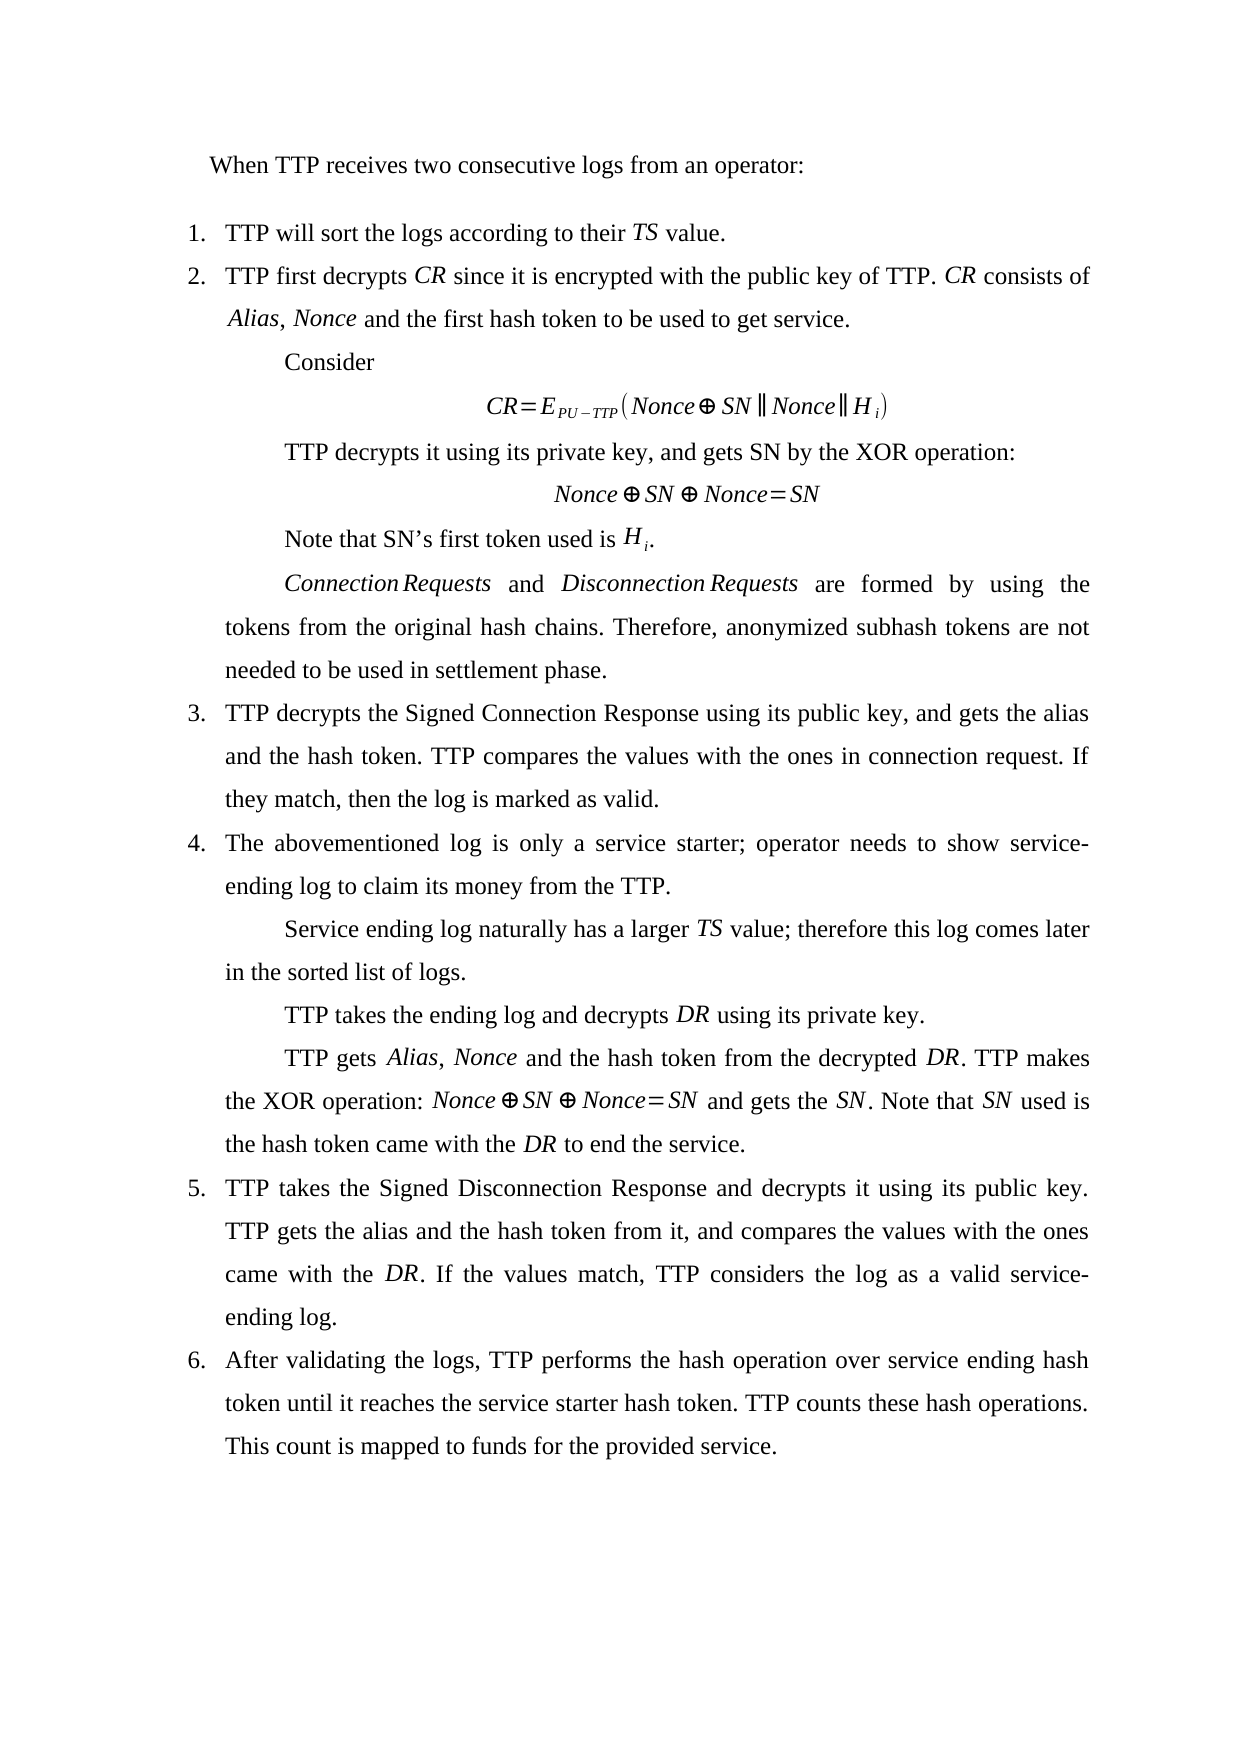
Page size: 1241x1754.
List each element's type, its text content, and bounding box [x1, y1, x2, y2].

list After validating the logs, TTP performs the hash operation over service ending hash token until it reaches the service starter hash token. TTP counts these hash operations. This count is mapped to funds for the provided service. [187, 1345, 1090, 1460]
list TTP decrypts the Signed Connection Response using its public key, and gets the alias and the hash token. TTP compares the values with the ones in connection request. If they match, then the log is marked as valid. [187, 698, 1090, 813]
list TTP takes the ending log and decrypts using its private key. [225, 1000, 1090, 1029]
list TTP takes the Signed Disconnection Response and decrypts it using its public key. TTP gets the alias and the hash token from it, and compares the values with the ones came with the . If the values match, TTP considers the log as a valid service-ending log. [187, 1173, 1090, 1331]
text When TTP receives two consecutive logs from an operator: [150, 150, 1090, 179]
list TTP will sort the logs according to their value. [187, 218, 1090, 247]
list TTP first decrypts since it is encrypted with the public key of TTP. consists of , and the first hash token to be used to get service. [187, 261, 1090, 333]
list TTP decrypts it using its private key, and gets SN by the XOR operation: [225, 437, 1090, 466]
list Service ending log naturally has a larger value; therefore this log comes later in the sorted list of logs. [225, 914, 1090, 986]
list and are formed by using the tokens from the original hash chains. Therefore, anonymized subhash tokens are not needed to be used in settlement phase. [225, 569, 1090, 684]
list The abovementioned log is only a service starter; operator needs to show service-ending log to claim its money from the TTP. [187, 828, 1090, 899]
list TTP gets , and the hash token from the decrypted . TTP makes the XOR operation: and gets the . Note that used is the hash token came with the to end the service. [225, 1043, 1090, 1158]
list Consider [225, 347, 1090, 376]
list Note that SN’s first token used is . [225, 523, 1090, 554]
